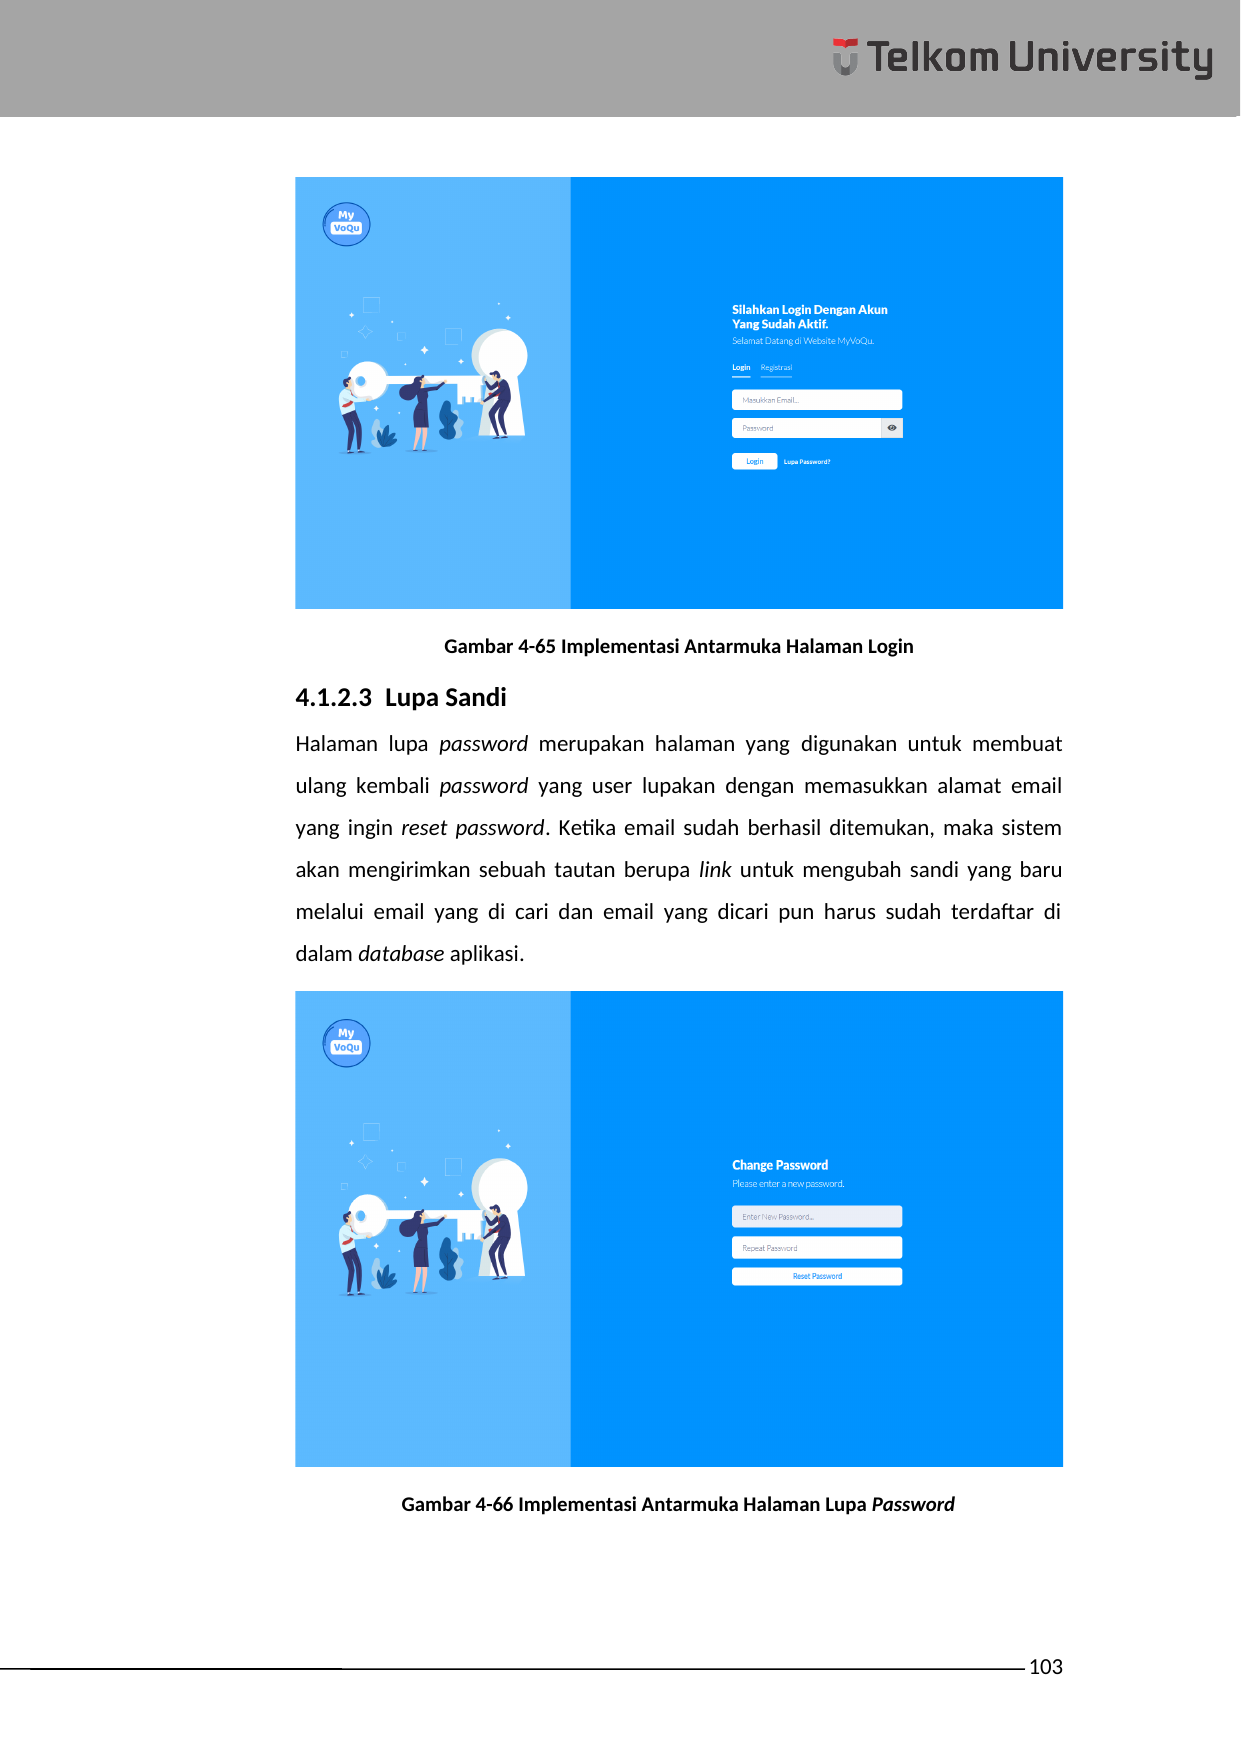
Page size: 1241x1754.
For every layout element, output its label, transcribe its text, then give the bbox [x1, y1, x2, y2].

picture [295, 177, 1064, 609]
picture [833, 38, 1213, 80]
subtitle Lupa Sandi [295, 680, 1063, 713]
text Halaman lupa password merupakan halaman yang digunakan untuk membuat ulang kembali password yang user lupakan dengan memasukkan alamat email yang ingin reset password. Ketika email sudah berhasil ditemukan, maka sistem akan mengirimkan sebuah tautan berupa link untuk mengubah sandi yang baru melalui email yang di cari dan email yang dicari pun harus sudah terdaftar di dalam database aplikasi. [295, 729, 1063, 967]
picture [295, 991, 1064, 1467]
